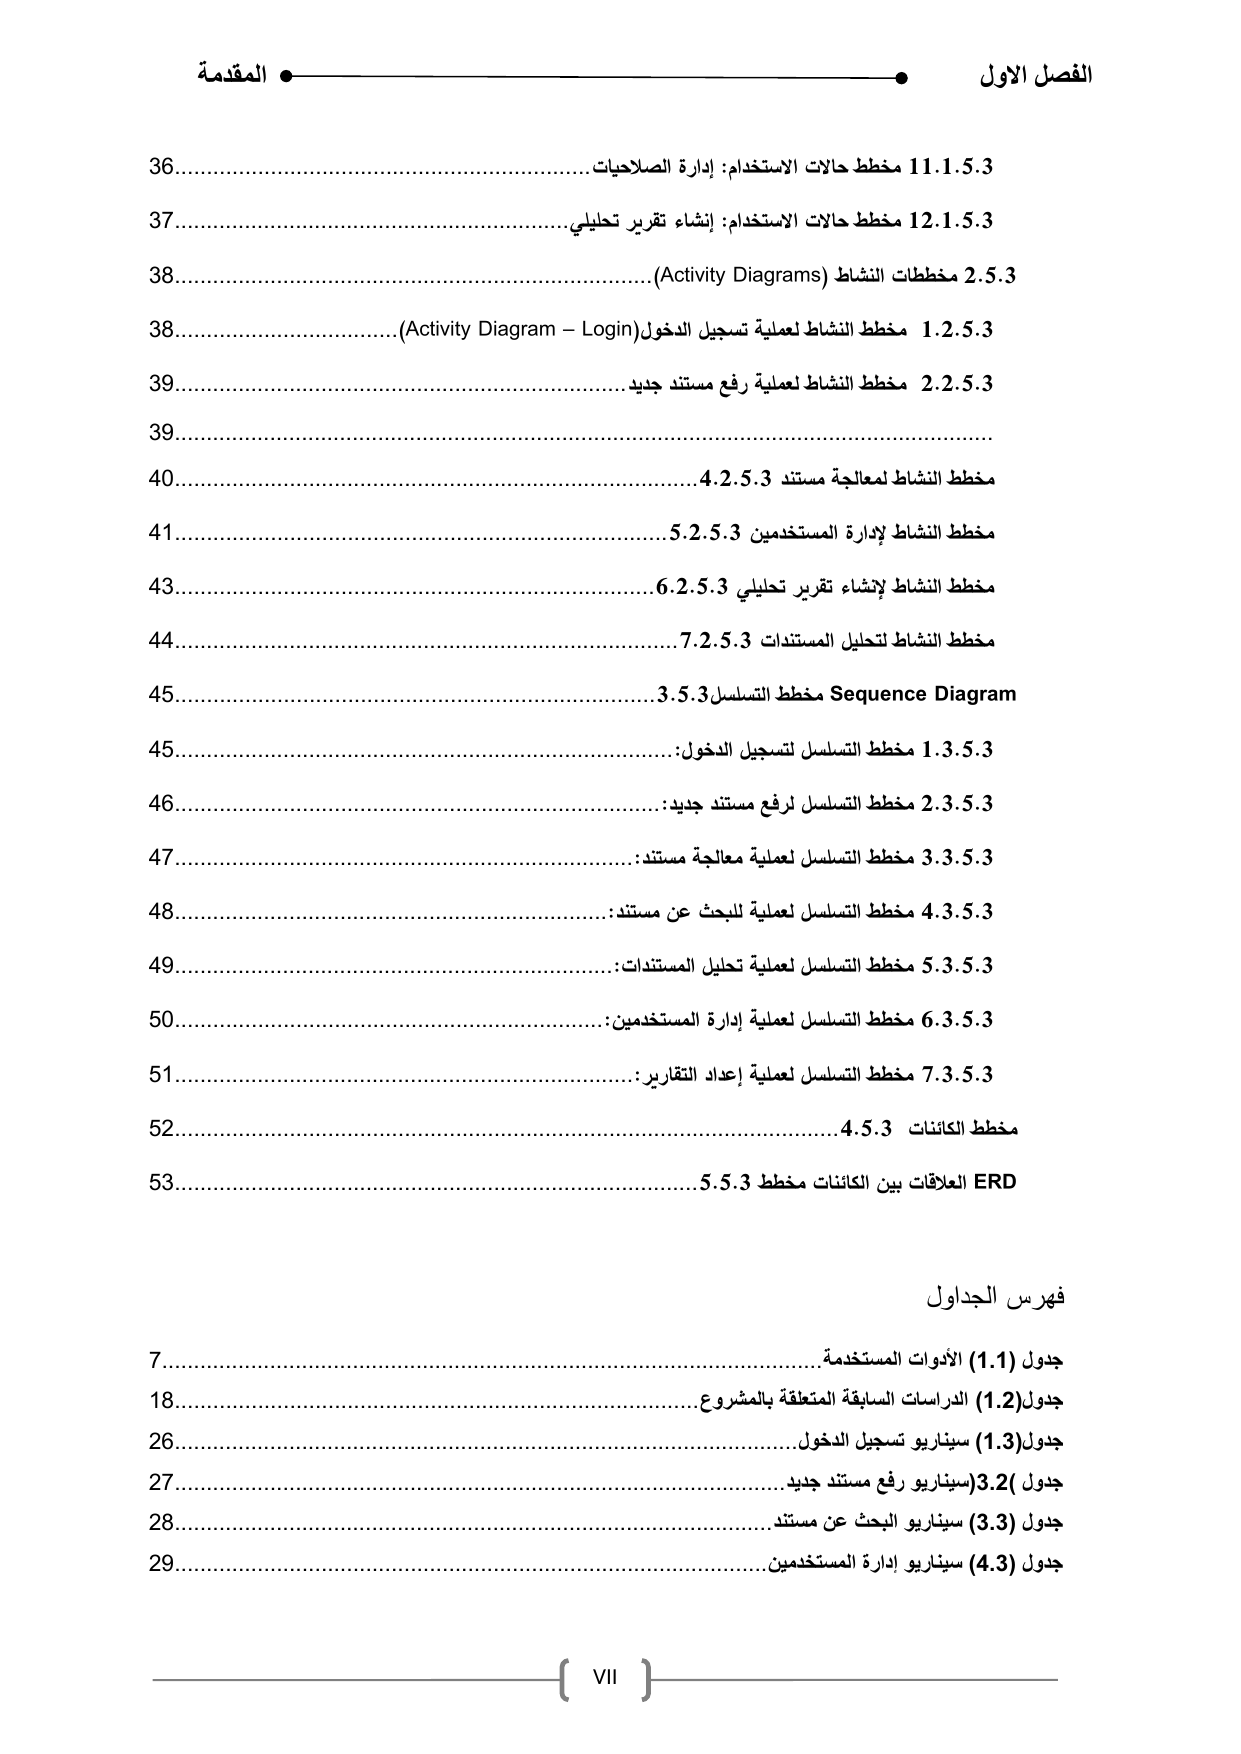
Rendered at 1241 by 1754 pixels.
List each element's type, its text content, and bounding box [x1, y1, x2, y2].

text جدول(1.2) الدراسات السابقة المتعلقة بالمشروع 18 [148, 1387, 1063, 1414]
text جدول(1.3) سيناريو تسجيل الدخول 26 [148, 1428, 1063, 1454]
text جدول (1.1) الأدوات المستخدمة 7 [148, 1347, 1063, 1373]
text فهرس الجداول [148, 1271, 1063, 1319]
text جدول (4.3) سيناريو إدارة المستخدمين 29 [148, 1550, 1063, 1576]
text جدول )3.2(سيناريو رفع مستند جديد 27 [148, 1469, 1063, 1495]
text جدول (3.3) سيناريو البحث عن مستند 28 [148, 1509, 1063, 1536]
